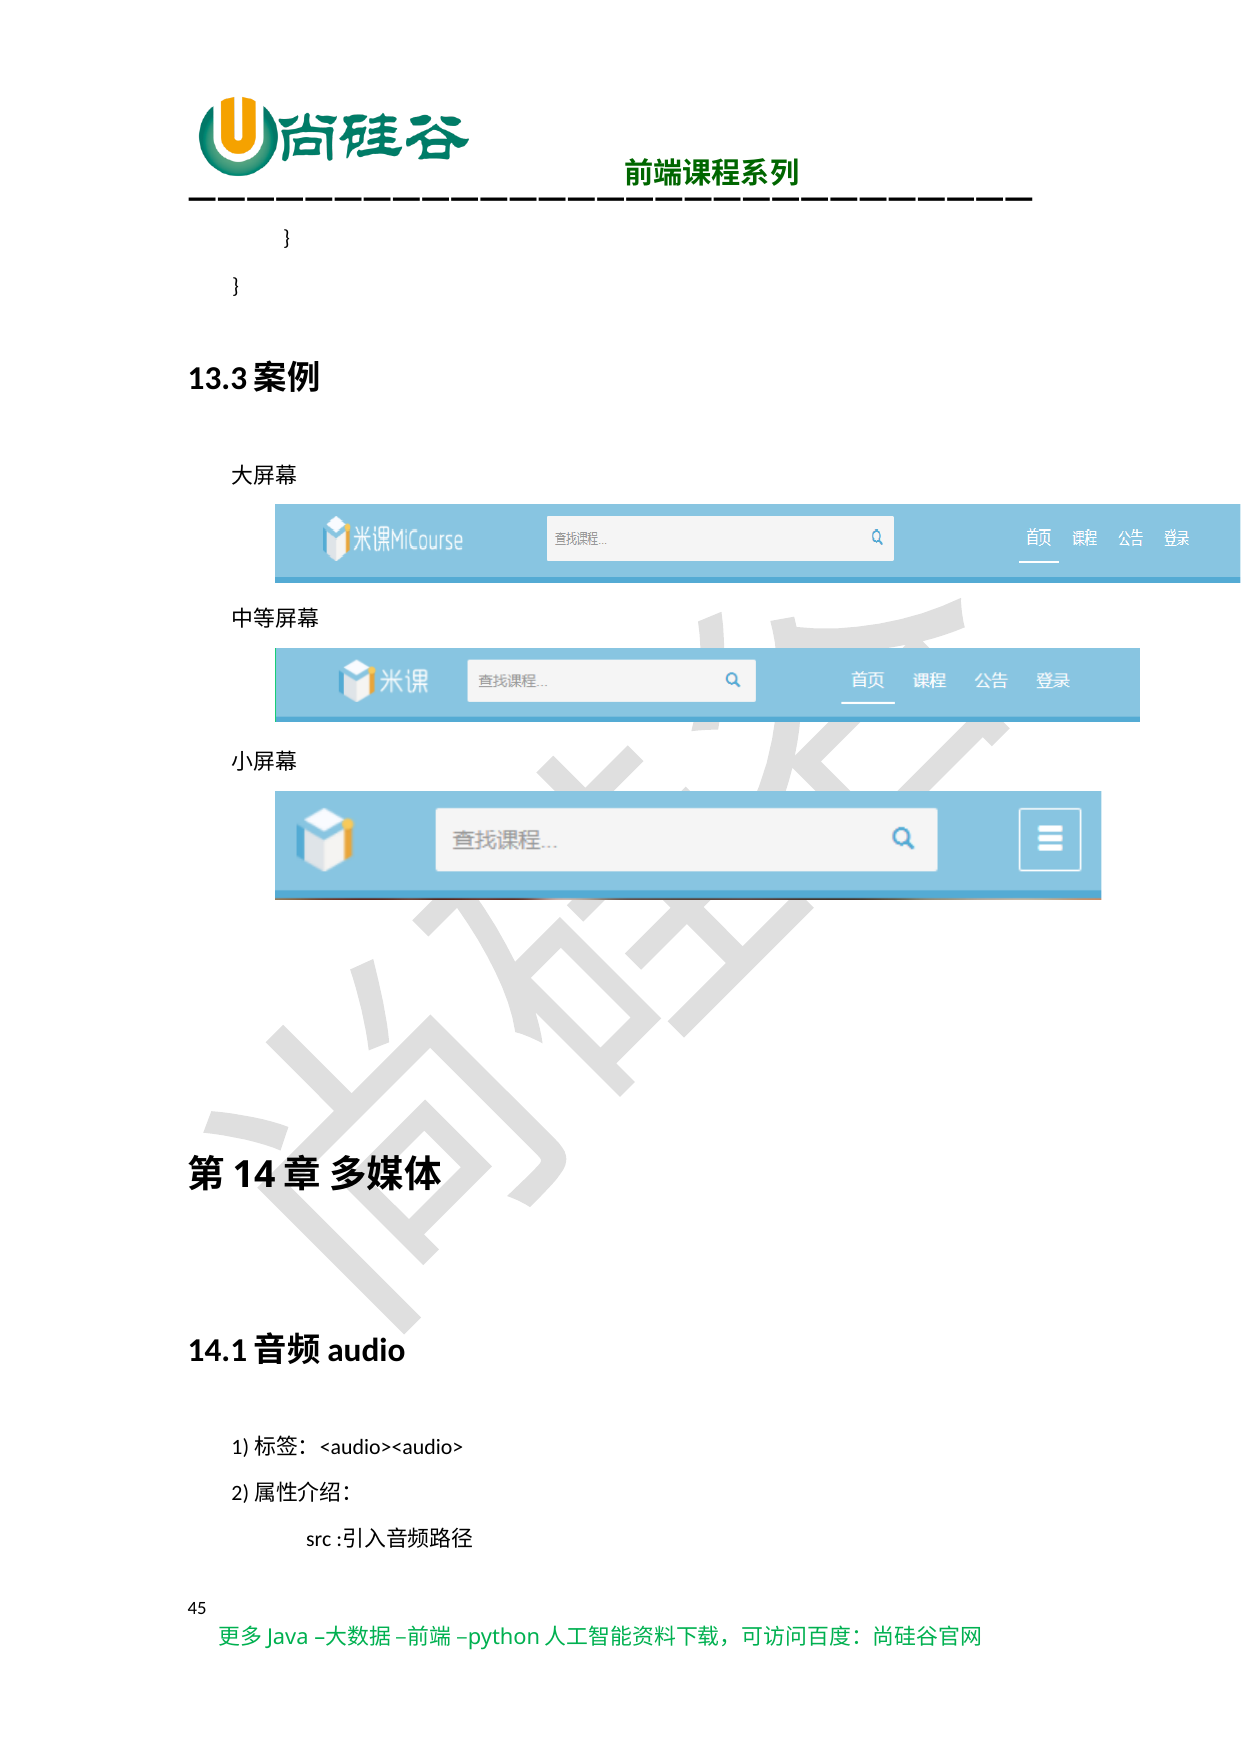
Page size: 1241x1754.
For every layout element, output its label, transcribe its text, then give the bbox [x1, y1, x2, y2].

text @media screen and (min-width: 768px){ #box{ width: 200px; } } [187, 221, 1053, 302]
picture [275, 791, 1102, 900]
subtitle 14.1音频audio [187, 1314, 1053, 1379]
picture [187, 88, 476, 184]
subtitle 第14章 多媒体 [187, 1138, 1053, 1203]
text src :引入音频路径 [187, 1522, 1053, 1555]
subtitle 13.3案例 [187, 343, 1053, 408]
text 大屏幕 [187, 459, 1053, 491]
text 小屏幕 [187, 746, 1053, 778]
text 中等屏幕 [187, 602, 1053, 635]
picture [275, 648, 1140, 722]
text 2) 属性介绍： [187, 1476, 1053, 1509]
text 1) 标签：<audio><audio> [187, 1431, 1053, 1463]
picture [275, 504, 1241, 583]
